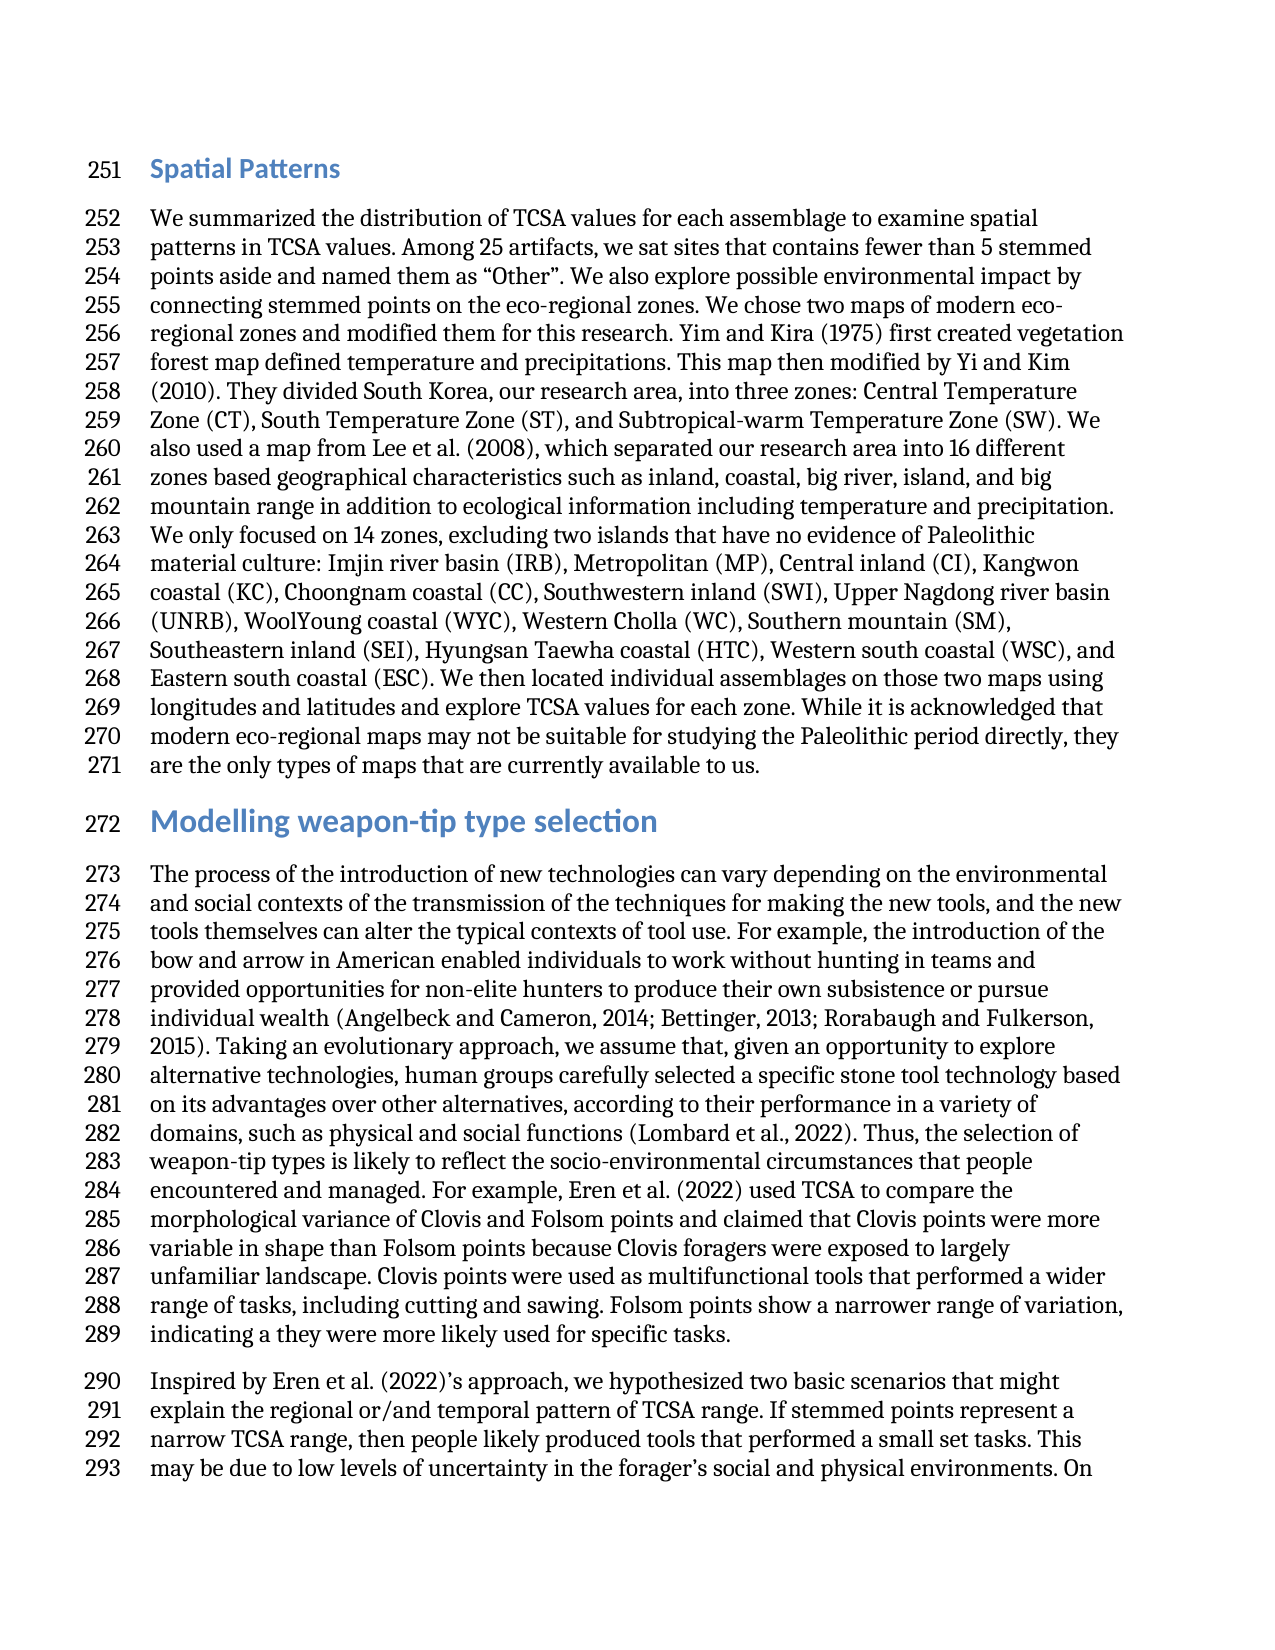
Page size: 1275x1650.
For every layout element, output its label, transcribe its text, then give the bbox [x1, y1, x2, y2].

subtitle Modelling weapon-tip type selection [150, 800, 1125, 841]
subtitle Spatial Patterns [150, 150, 1125, 186]
text We summarized the distribution of TCSA values for each assemblage to examine spatial patterns in TCSA values. Among 25 artifacts, we sat sites that contains fewer than 5 stemmed points aside and named them as “Other”. We also explore possible environmental impact by connecting stemmed points on the eco-regional zones. We chose two maps of modern eco-regional zones and modified them for this research. Yim and Kira (1975) first created vegetation forest map defined temperature and precipitations. This map then modified by Yi and Kim (2010). They divided South Korea, our research area, into three zones: Central Temperature Zone (CT), South Temperature Zone (ST), and Subtropical-warm Temperature Zone (SW). We also used a map from Lee et al. (2008), which separated our research area into 16 different zones based geographical characteristics such as inland, coastal, big river, island, and big mountain range in addition to ecological information including temperature and precipitation. We only focused on 14 zones, excluding two islands that have no evidence of Paleolithic material culture: Imjin river basin (IRB), Metropolitan (MP), Central inland (CI), Kangwon coastal (KC), Choongnam coastal (CC), Southwestern inland (SWI), Upper Nagdong river basin (UNRB), WoolYoung coastal (WYC), Western Cholla (WC), Southern mountain (SM), Southeastern inland (SEI), Hyungsan Taewha coastal (HTC), Western south coastal (WSC), and Eastern south coastal (ESC). We then located individual assemblages on those two maps using longitudes and latitudes and explore TCSA values for each zone. While it is acknowledged that modern eco-regional maps may not be suitable for studying the Paleolithic period directly, they are the only types of maps that are currently available to us. [150, 204, 1125, 779]
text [150, 1367, 1125, 1482]
text The process of the introduction of new technologies can vary depending on the environmental and social contexts of the transmission of the techniques for making the new tools, and the new tools themselves can alter the typical contexts of tool use. For example, the introduction of the bow and arrow in American enabled individuals to work without hunting in teams and provided opportunities for non-elite hunters to produce their own subsistence or pursue individual wealth (Angelbeck and Cameron, 2014; Bettinger, 2013; Rorabaugh and Fulkerson, 2015). Taking an evolutionary approach, we assume that, given an opportunity to explore alternative technologies, human groups carefully selected a specific stone tool technology based on its advantages over other alternatives, according to their performance in a variety of domains, such as physical and social functions (Lombard et al., 2022). Thus, the selection of weapon-tip types is likely to reflect the socio-environmental circumstances that people encountered and managed. For example, Eren et al. (2022) used TCSA to compare the morphological variance of Clovis and Folsom points and claimed that Clovis points were more variable in shape than Folsom points because Clovis foragers were exposed to largely unfamiliar landscape. Clovis points were used as multifunctional tools that performed a wider range of tasks, including cutting and sawing. Folsom points show a narrower range of variation, indicating a they were more likely used for specific tasks. [150, 860, 1125, 1348]
